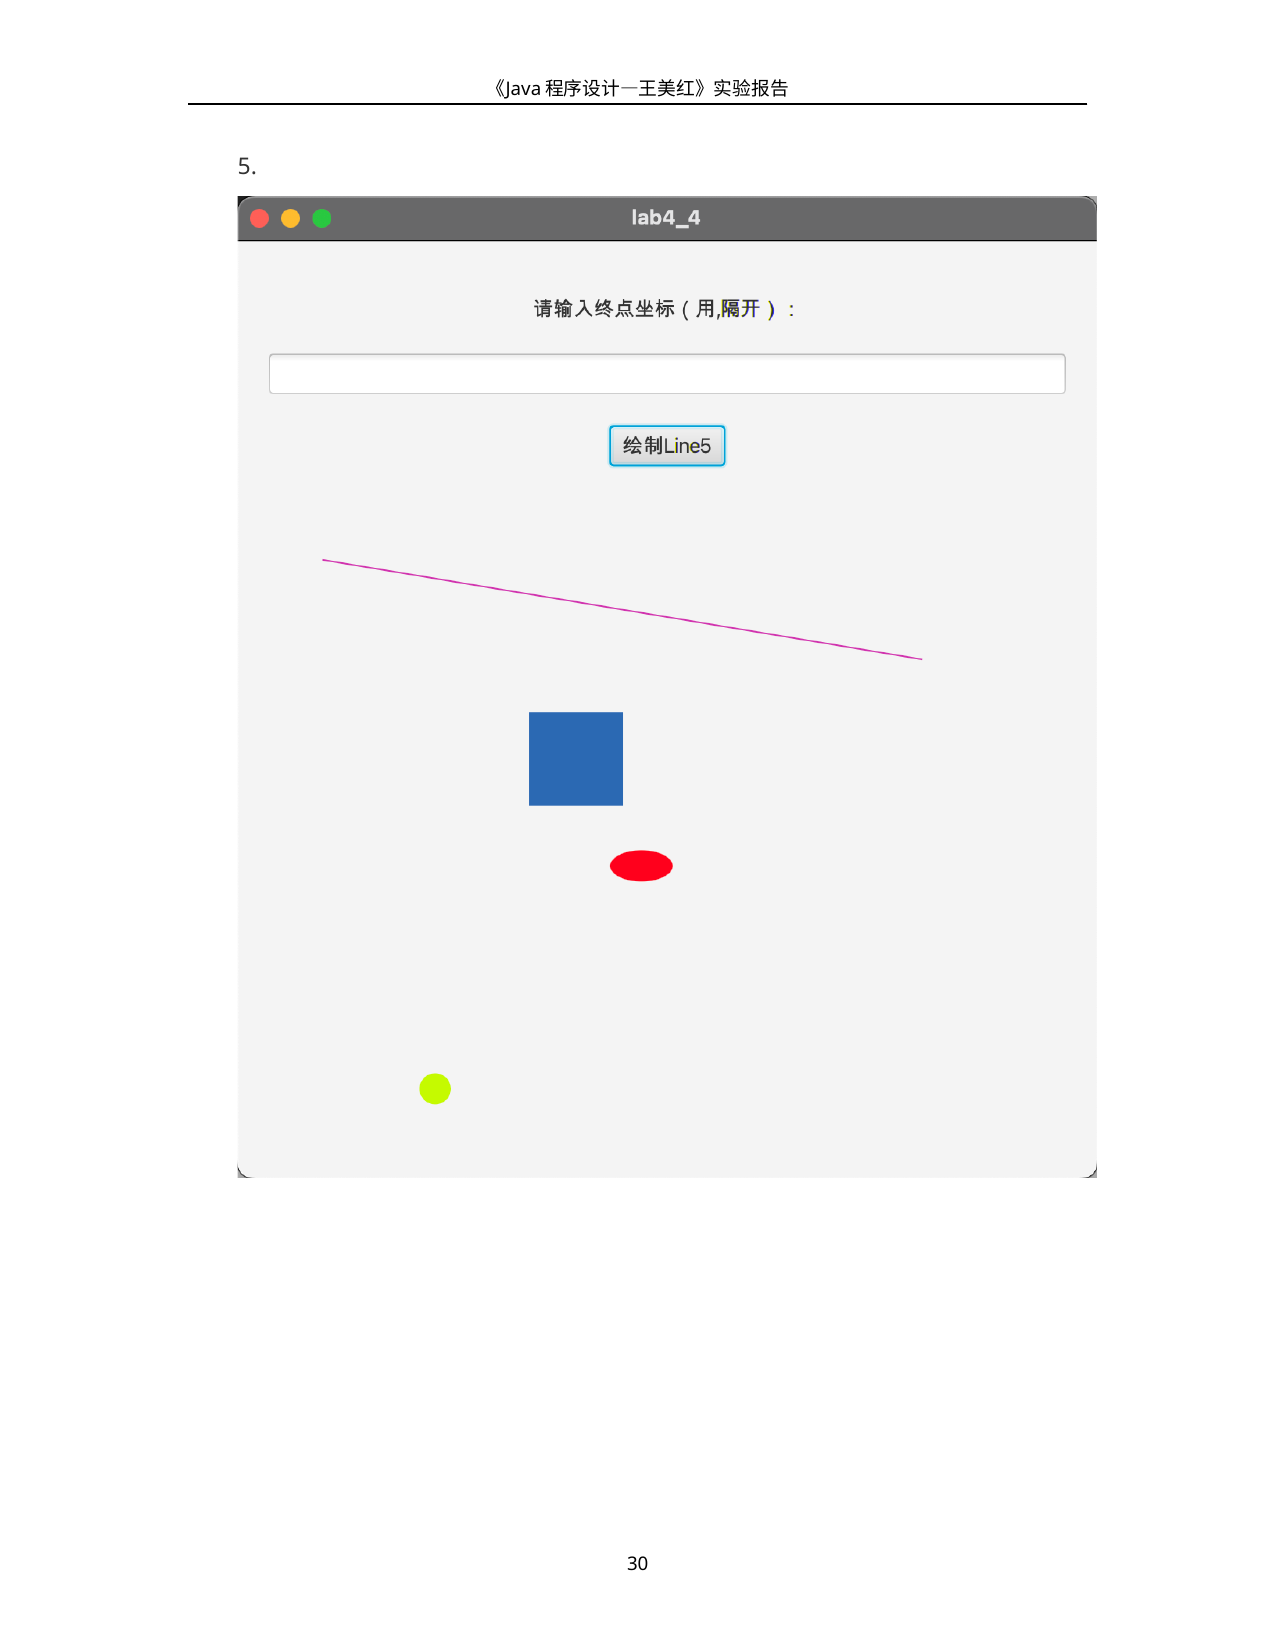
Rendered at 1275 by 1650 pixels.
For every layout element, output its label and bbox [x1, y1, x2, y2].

picture [237, 196, 1097, 1178]
